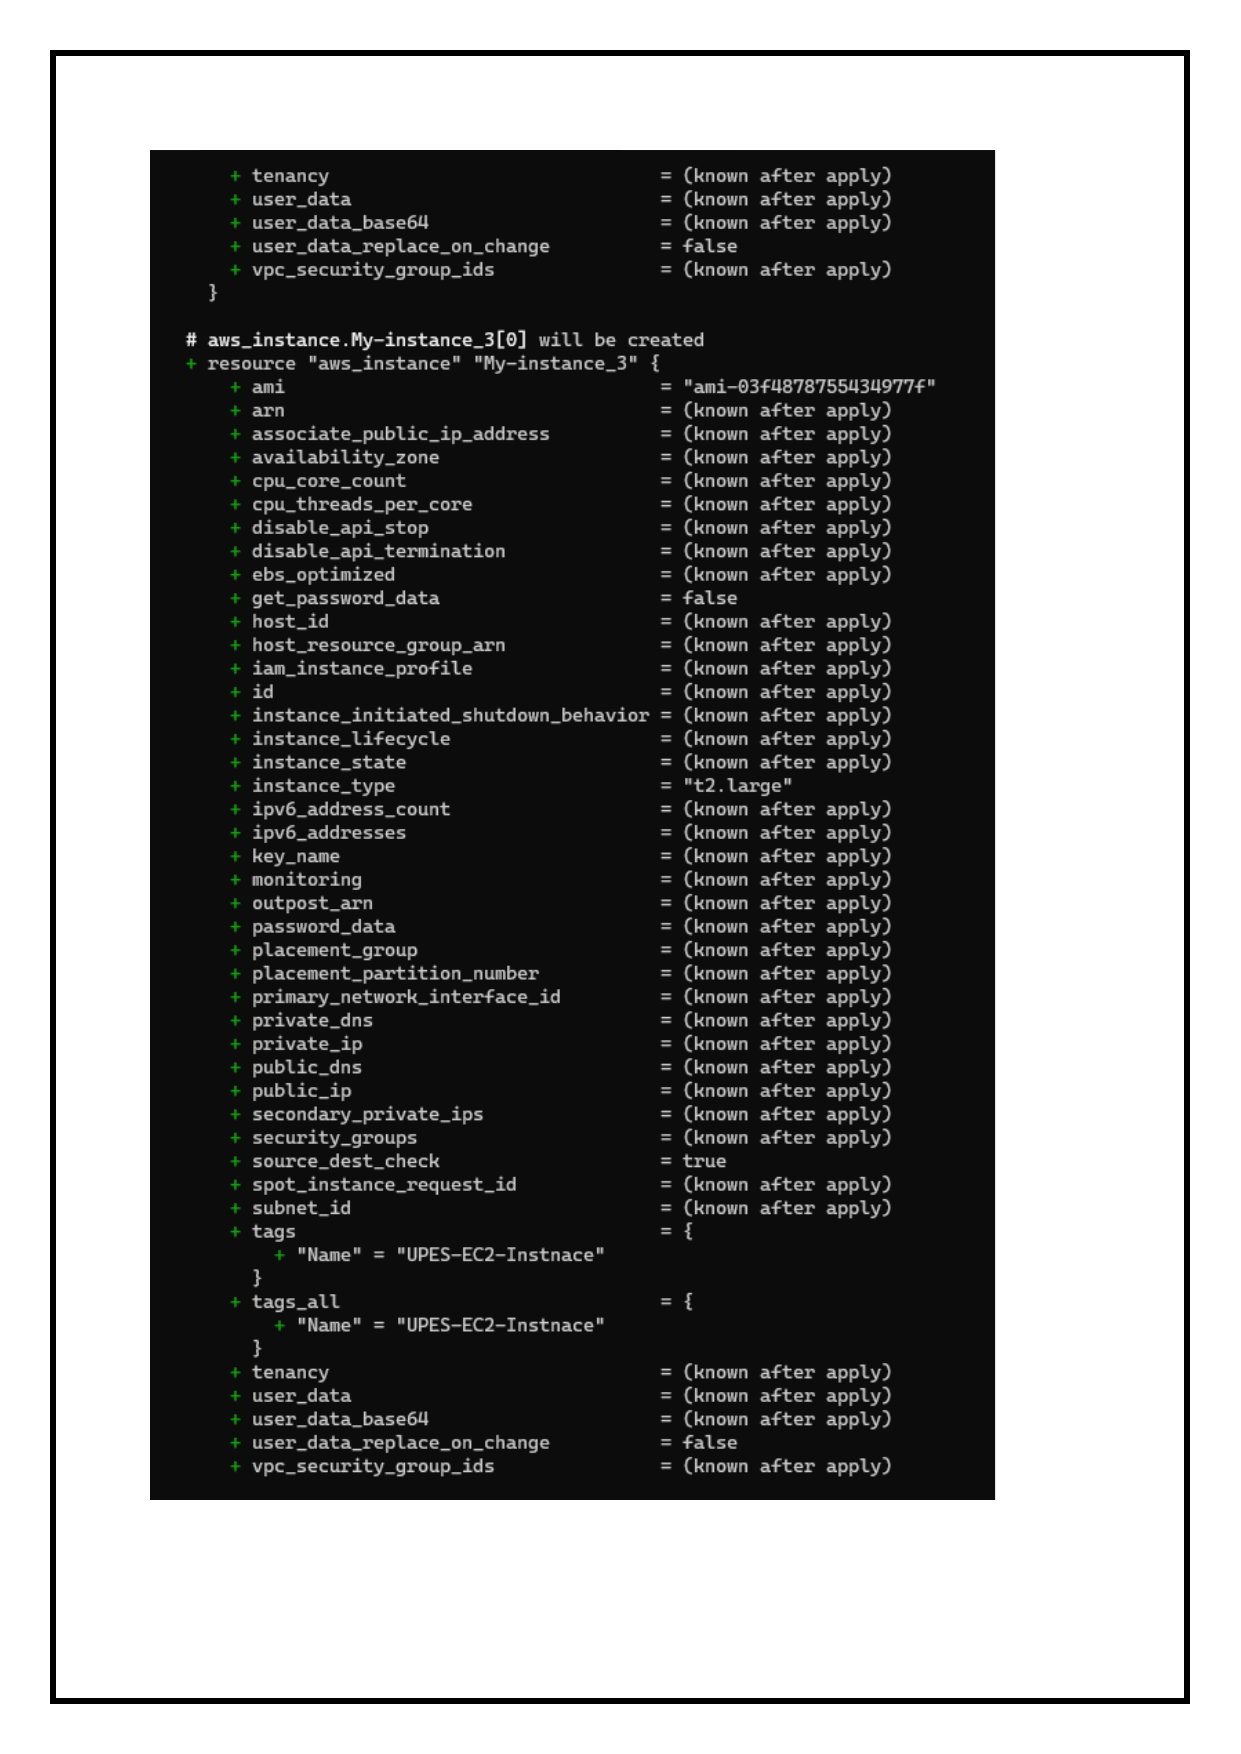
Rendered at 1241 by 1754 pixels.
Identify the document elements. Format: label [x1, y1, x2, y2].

picture [150, 150, 996, 1500]
